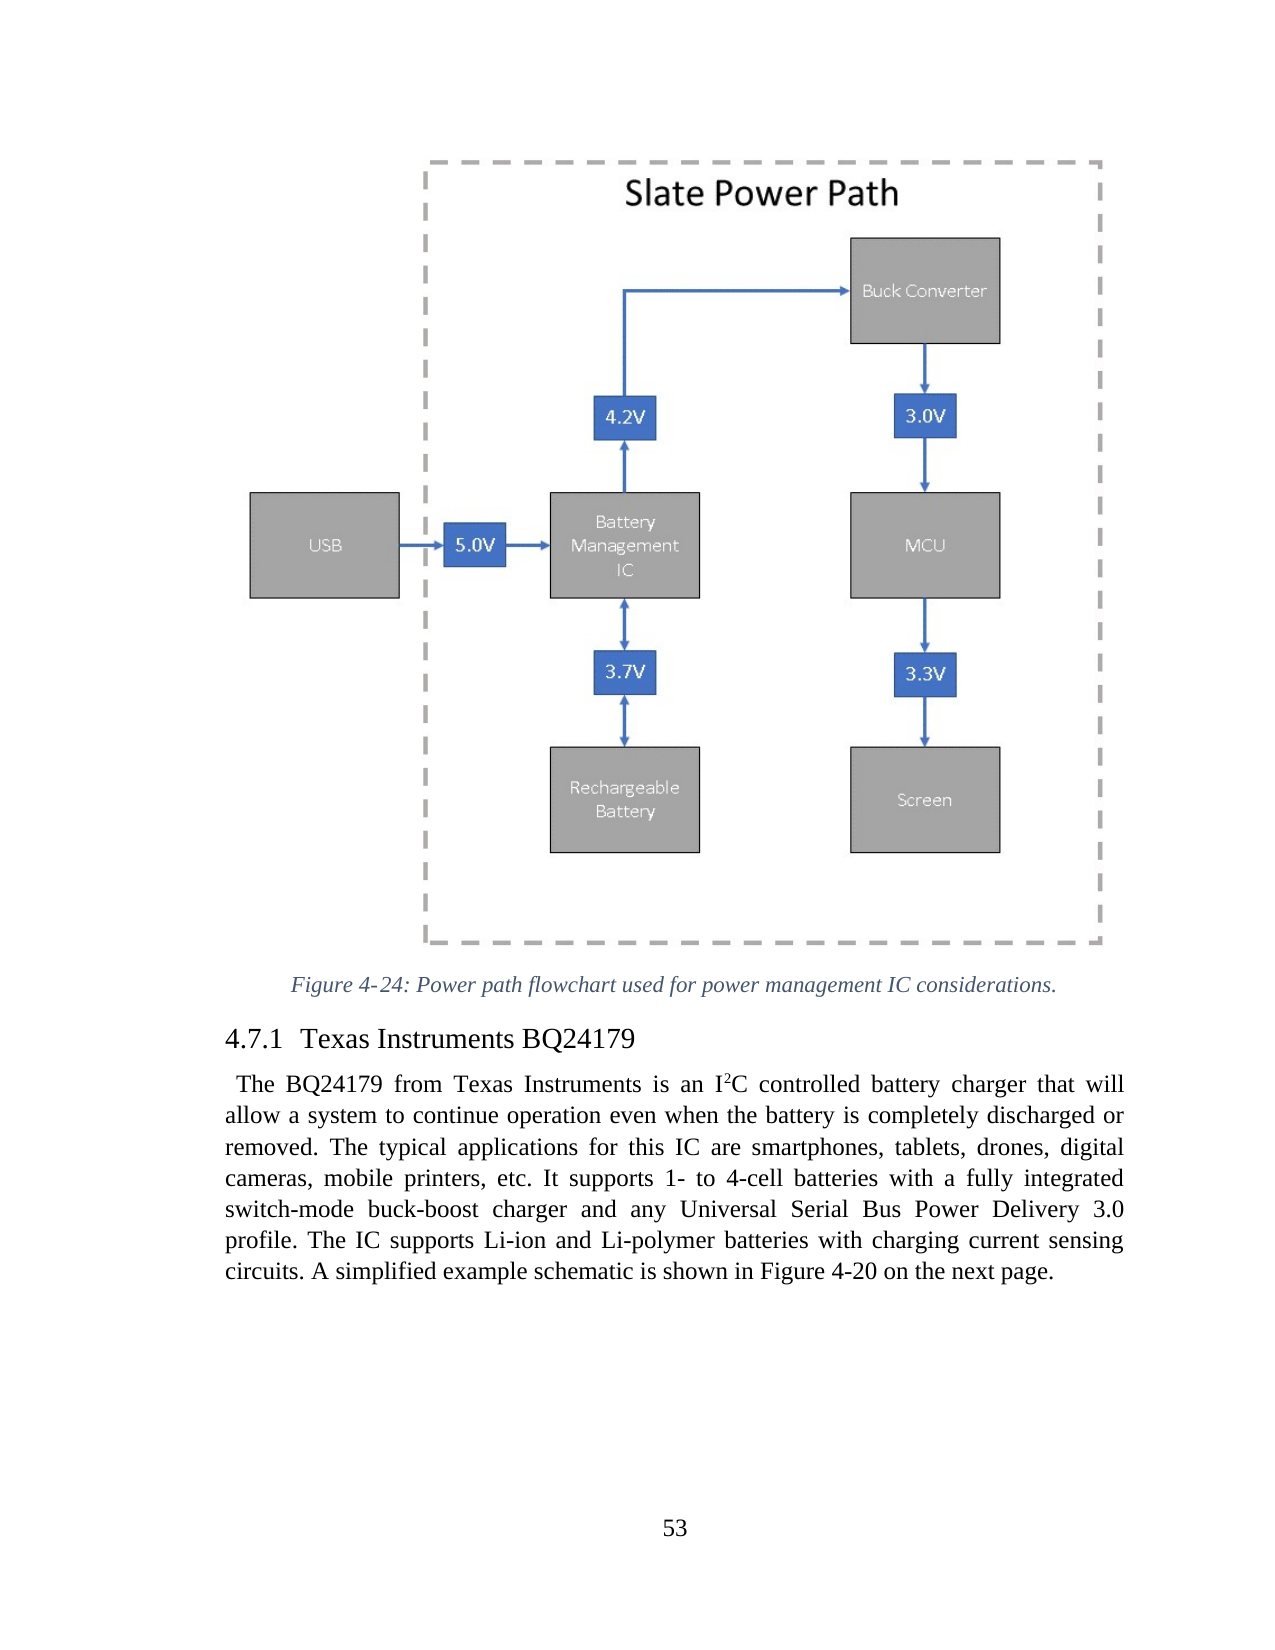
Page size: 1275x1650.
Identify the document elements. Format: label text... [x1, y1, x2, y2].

subtitle Texas Instruments BQ24179 [225, 1021, 1125, 1054]
picture [225, 150, 1125, 953]
text The BQ24179 from Texas Instruments is an I2C controlled battery charger that will allow a system to continue operation even when the battery is completely discharged or removed. The typical applications for this IC are smartphones, tablets, drones, digital cameras, mobile printers, etc. It supports 1- to 4-cell batteries with a fully integrated switch-mode buck-boost charger and any Universal Serial Bus Power Delivery 3.0 profile. The IC supports Li-ion and Li-polymer batteries with charging current sensing circuits. A simplified example schematic is shown in Figure 4-20 on the next page. [225, 1069, 1125, 1284]
